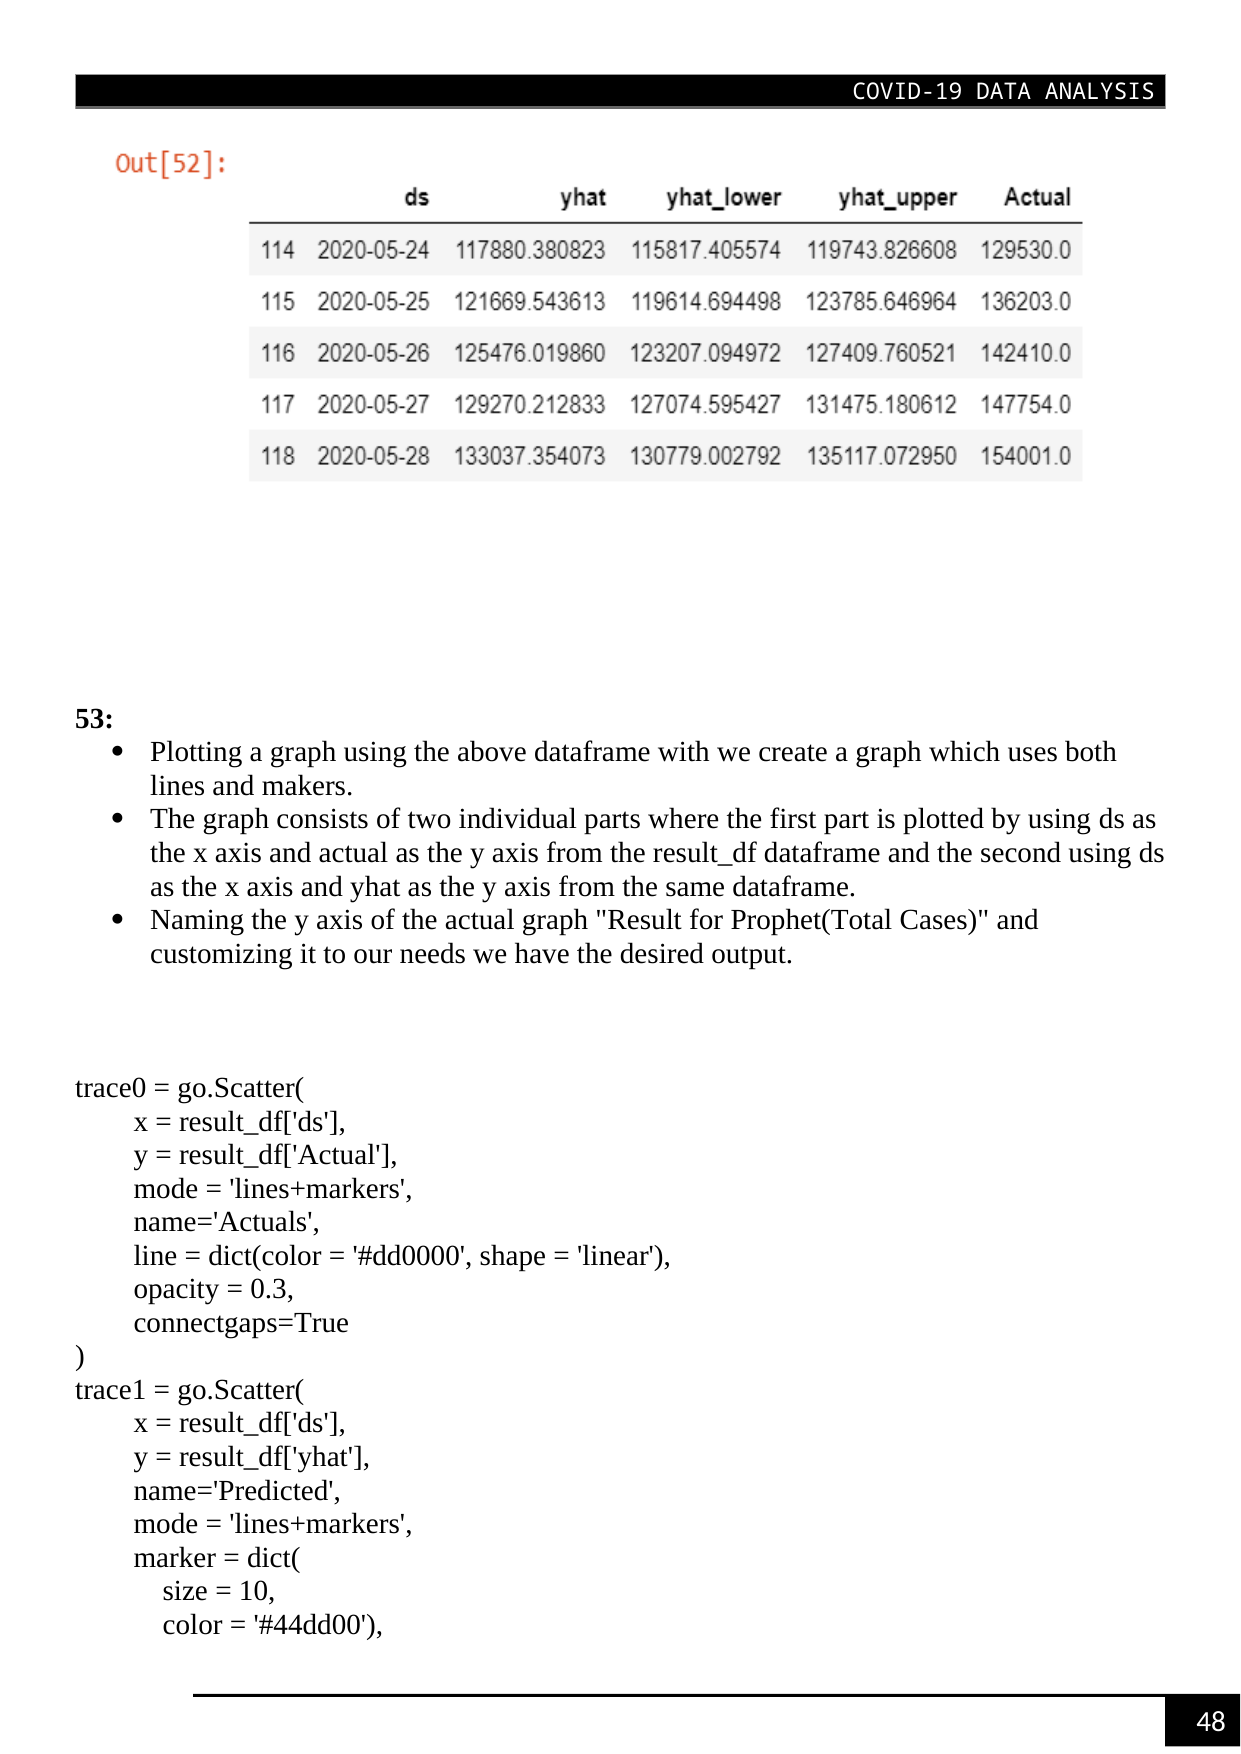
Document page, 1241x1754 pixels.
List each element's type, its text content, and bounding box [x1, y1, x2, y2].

list The graph consists of two individual parts where the first part is plotted by using ds as the x axis and actual as the y axis from the result_df dataframe and the second using ds as the x axis and yhat as the y axis from the same dataframe. [112, 802, 1165, 902]
text trace0 = go.Scatter( [75, 1070, 1165, 1104]
text x = result_df['ds'], [75, 1406, 1165, 1439]
text y = result_df['yhat'], [75, 1439, 1165, 1473]
text x = result_df['ds'], [75, 1104, 1165, 1137]
text line = dict(color = '#dd0000', shape = 'linear'), [75, 1238, 1165, 1271]
text ) [75, 1338, 1165, 1372]
text size = 10, [75, 1573, 1165, 1607]
list Naming the y axis of the actual graph "Result for Prophet(Total Cases)" and customizing it to our needs we have the desired output. [112, 902, 1165, 969]
list Plotting a graph using the above dataframe with we create a graph which uses both lines and makers. [112, 734, 1165, 802]
text marker = dict( [75, 1540, 1165, 1573]
text mode = 'lines+markers', [75, 1171, 1165, 1204]
text 53: [75, 701, 1165, 734]
text connectgaps=True [75, 1305, 1165, 1338]
picture [75, 137, 1158, 511]
text name='Actuals', [75, 1204, 1165, 1238]
text color = '#44dd00'), [75, 1607, 1165, 1640]
text trace1 = go.Scatter( [75, 1372, 1165, 1406]
text name='Predicted', [75, 1473, 1165, 1506]
text y = result_df['Actual'], [75, 1137, 1165, 1171]
text opacity = 0.3, [75, 1271, 1165, 1305]
text mode = 'lines+markers', [75, 1506, 1165, 1540]
